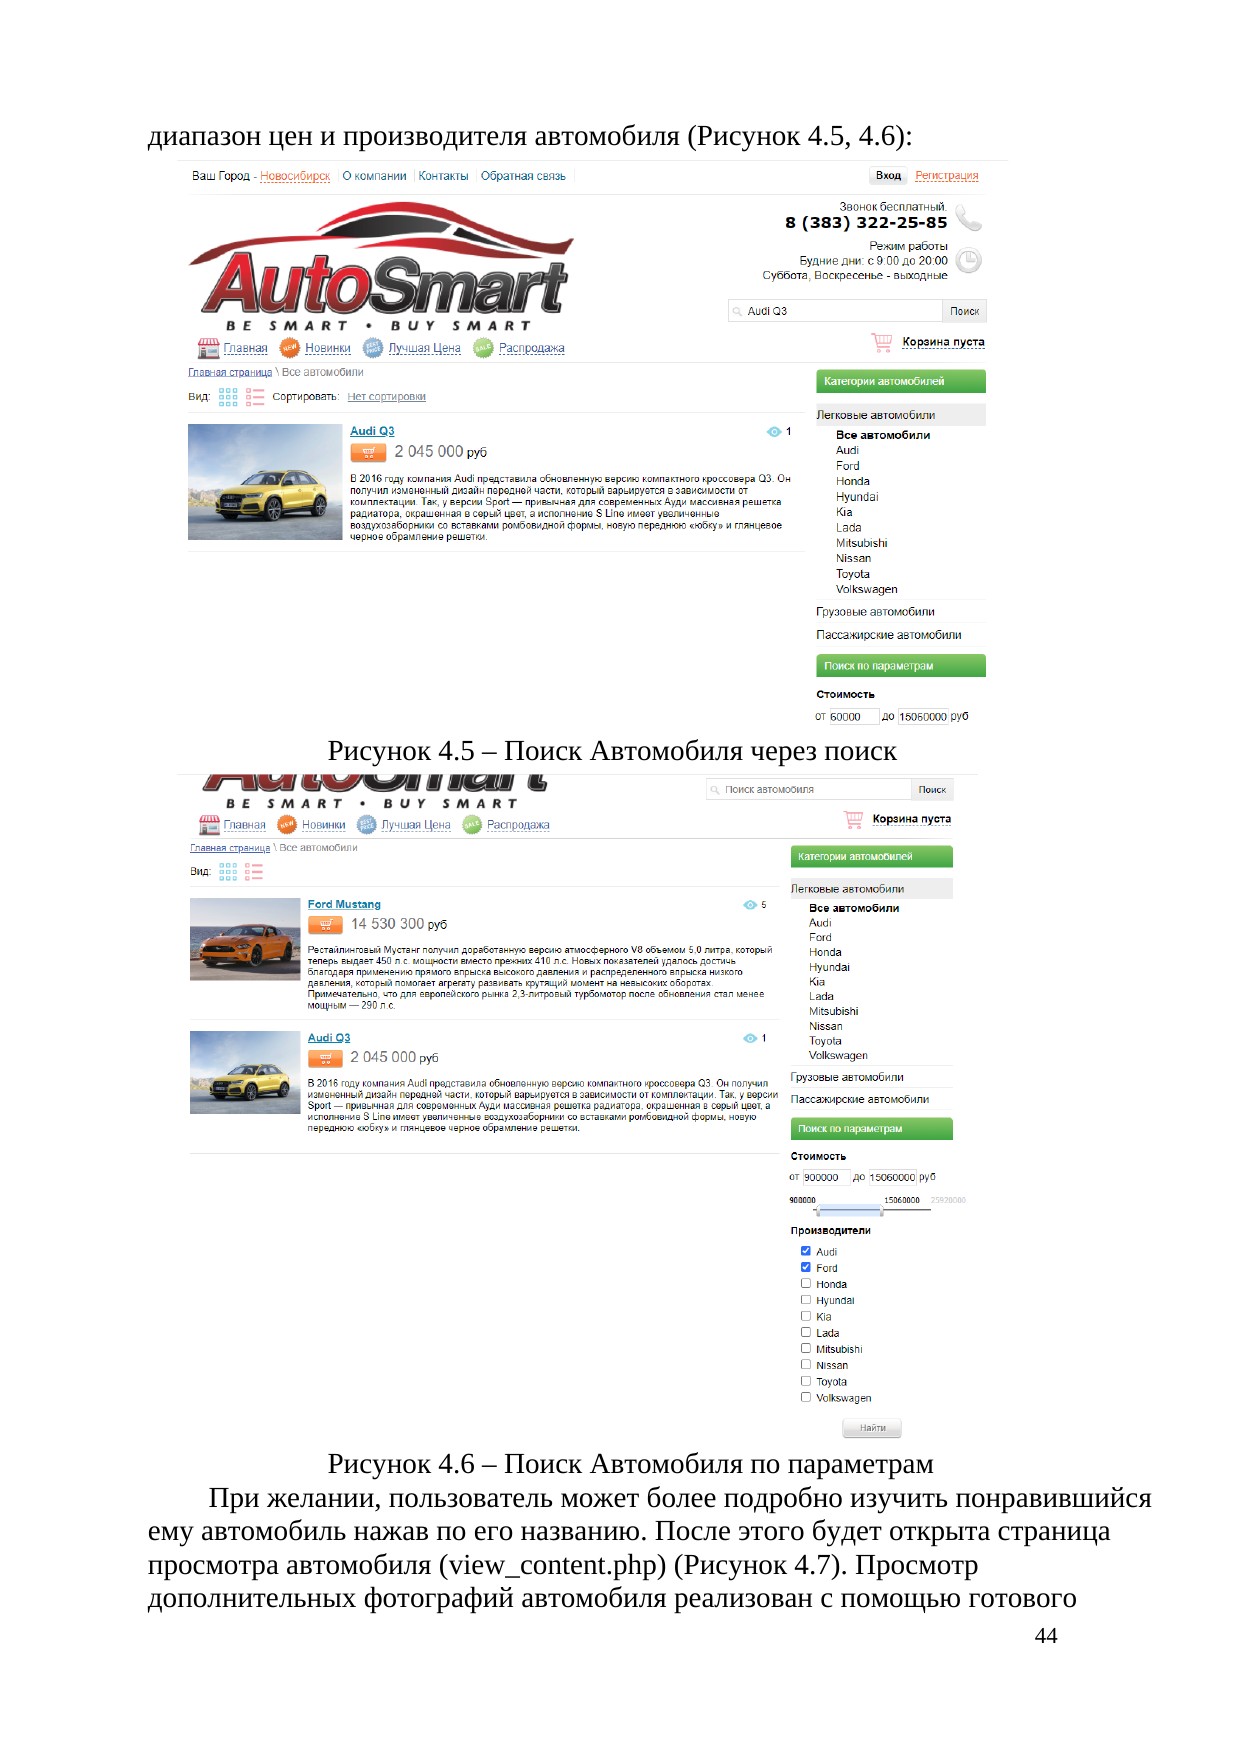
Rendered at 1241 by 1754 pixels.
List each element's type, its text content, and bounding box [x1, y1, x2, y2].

picture [177, 772, 978, 1447]
text Рисунок 4.5 – Поиск Автомобиля через поиск [267, 733, 1164, 767]
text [148, 118, 1164, 152]
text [148, 1480, 1164, 1614]
text Рисунок 4.6 – Поиск Автомобиля по параметрам [267, 1446, 1164, 1480]
picture [177, 157, 1009, 734]
